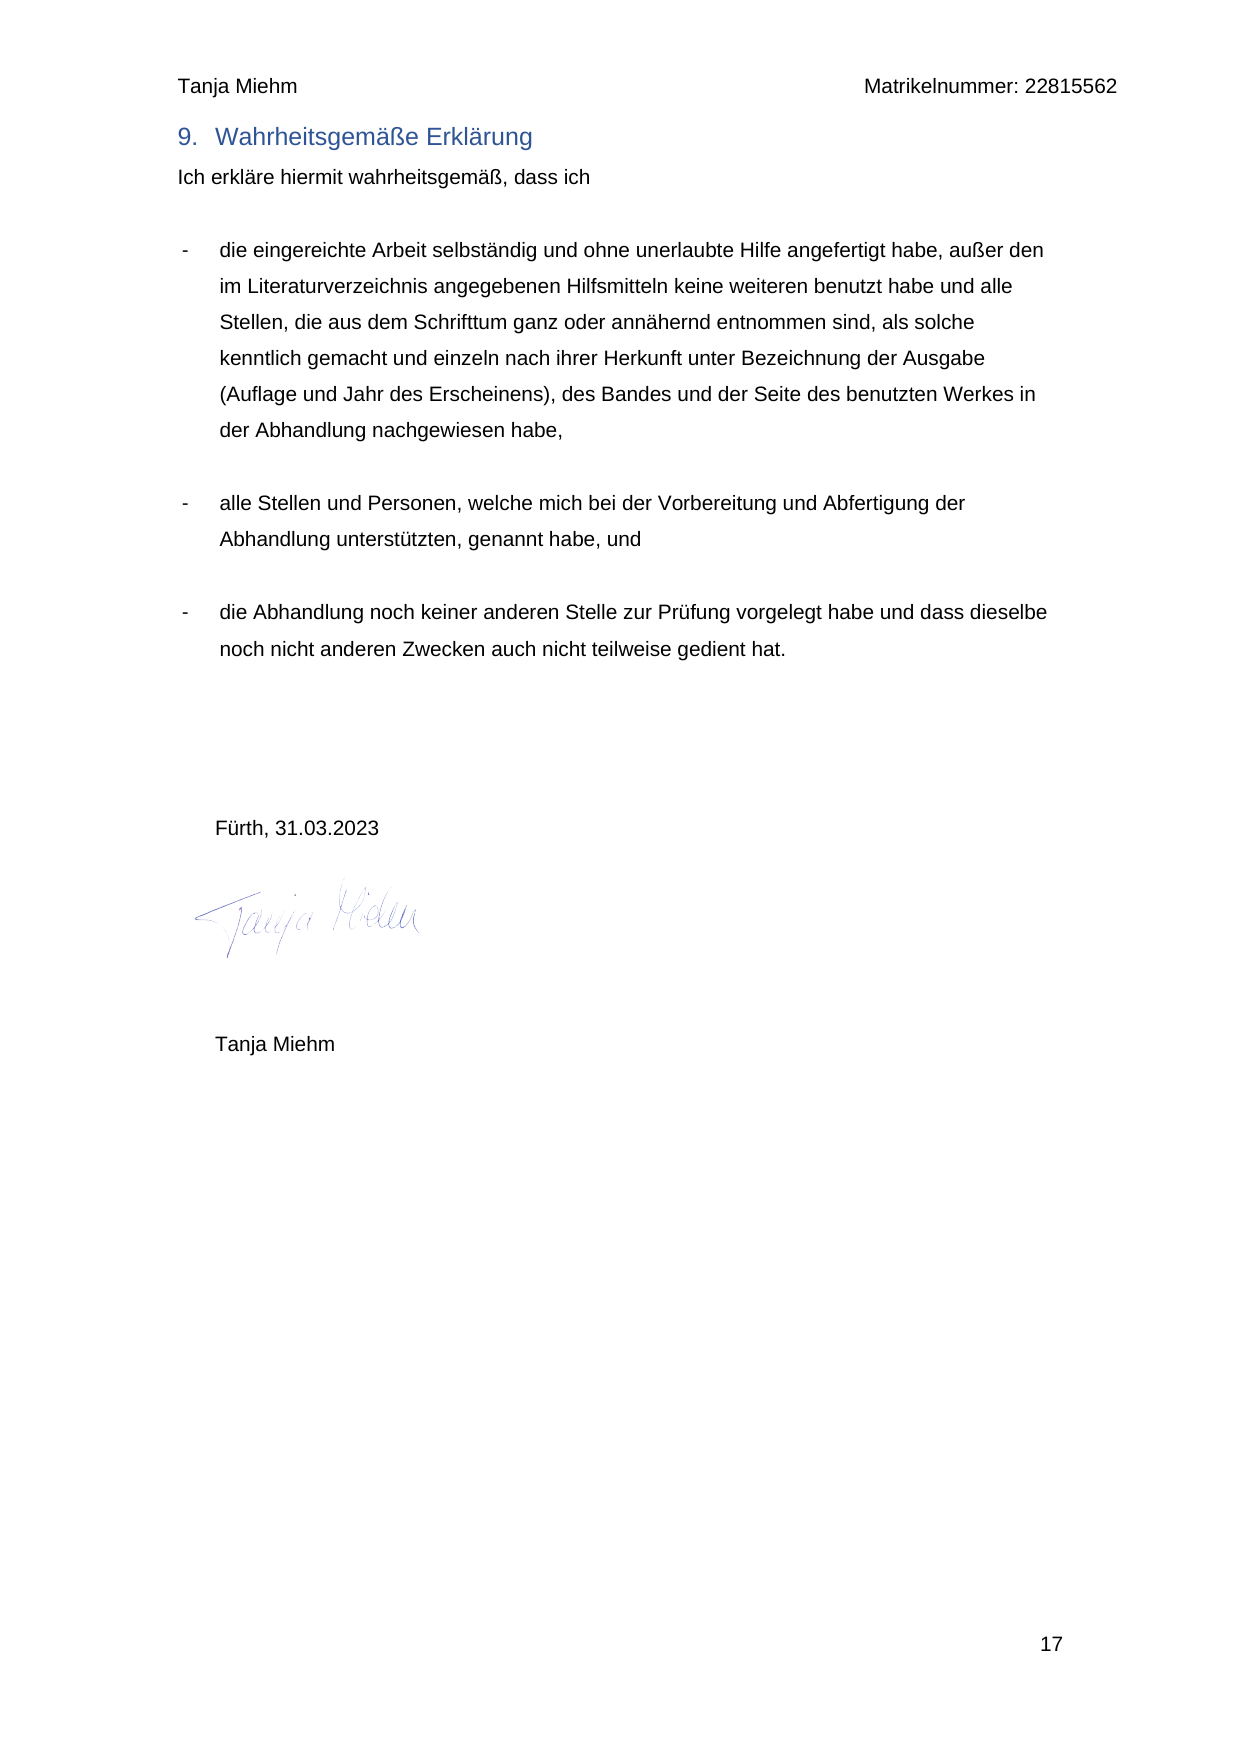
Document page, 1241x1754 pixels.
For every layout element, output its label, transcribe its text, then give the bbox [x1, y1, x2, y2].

list Tanja Miehm [215, 1032, 1063, 1056]
text Ich erkläre hiermit wahrheitsgemäß, dass ich [177, 165, 1063, 189]
list die eingereichte Arbeit selbständig und ohne unerlaubte Hilfe angefertigt habe, außer den im Literaturverzeichnis angegebenen Hilfsmitteln keine weiteren benutzt habe und alle Stellen, die aus dem Schrifttum ganz oder annähernd entnommen sind, als solche kenntlich gemacht und einzeln nach ihrer Herkunft unter Bezeichnung der Ausgabe (Auflage und Jahr des Erscheinens), des Bandes und der Seite des benutzten Werkes in der Abhandlung nachgewiesen habe, [182, 237, 1063, 442]
list alle Stellen und Personen, welche mich bei der Vorbereitung und Abfertigung der Abhandlung unterstützten, genannt habe, und [182, 490, 1063, 551]
list die Abhandlung noch keiner anderen Stelle zur Prüfung vorgelegt habe und dass dieselbe noch nicht anderen Zwecken auch nicht teilweise gedient hat. [182, 599, 1063, 660]
list Fürth, 31.03.2023 [215, 816, 1063, 840]
subtitle Wahrheitsgemäße Erklärung [177, 122, 1063, 151]
picture [192, 870, 424, 964]
